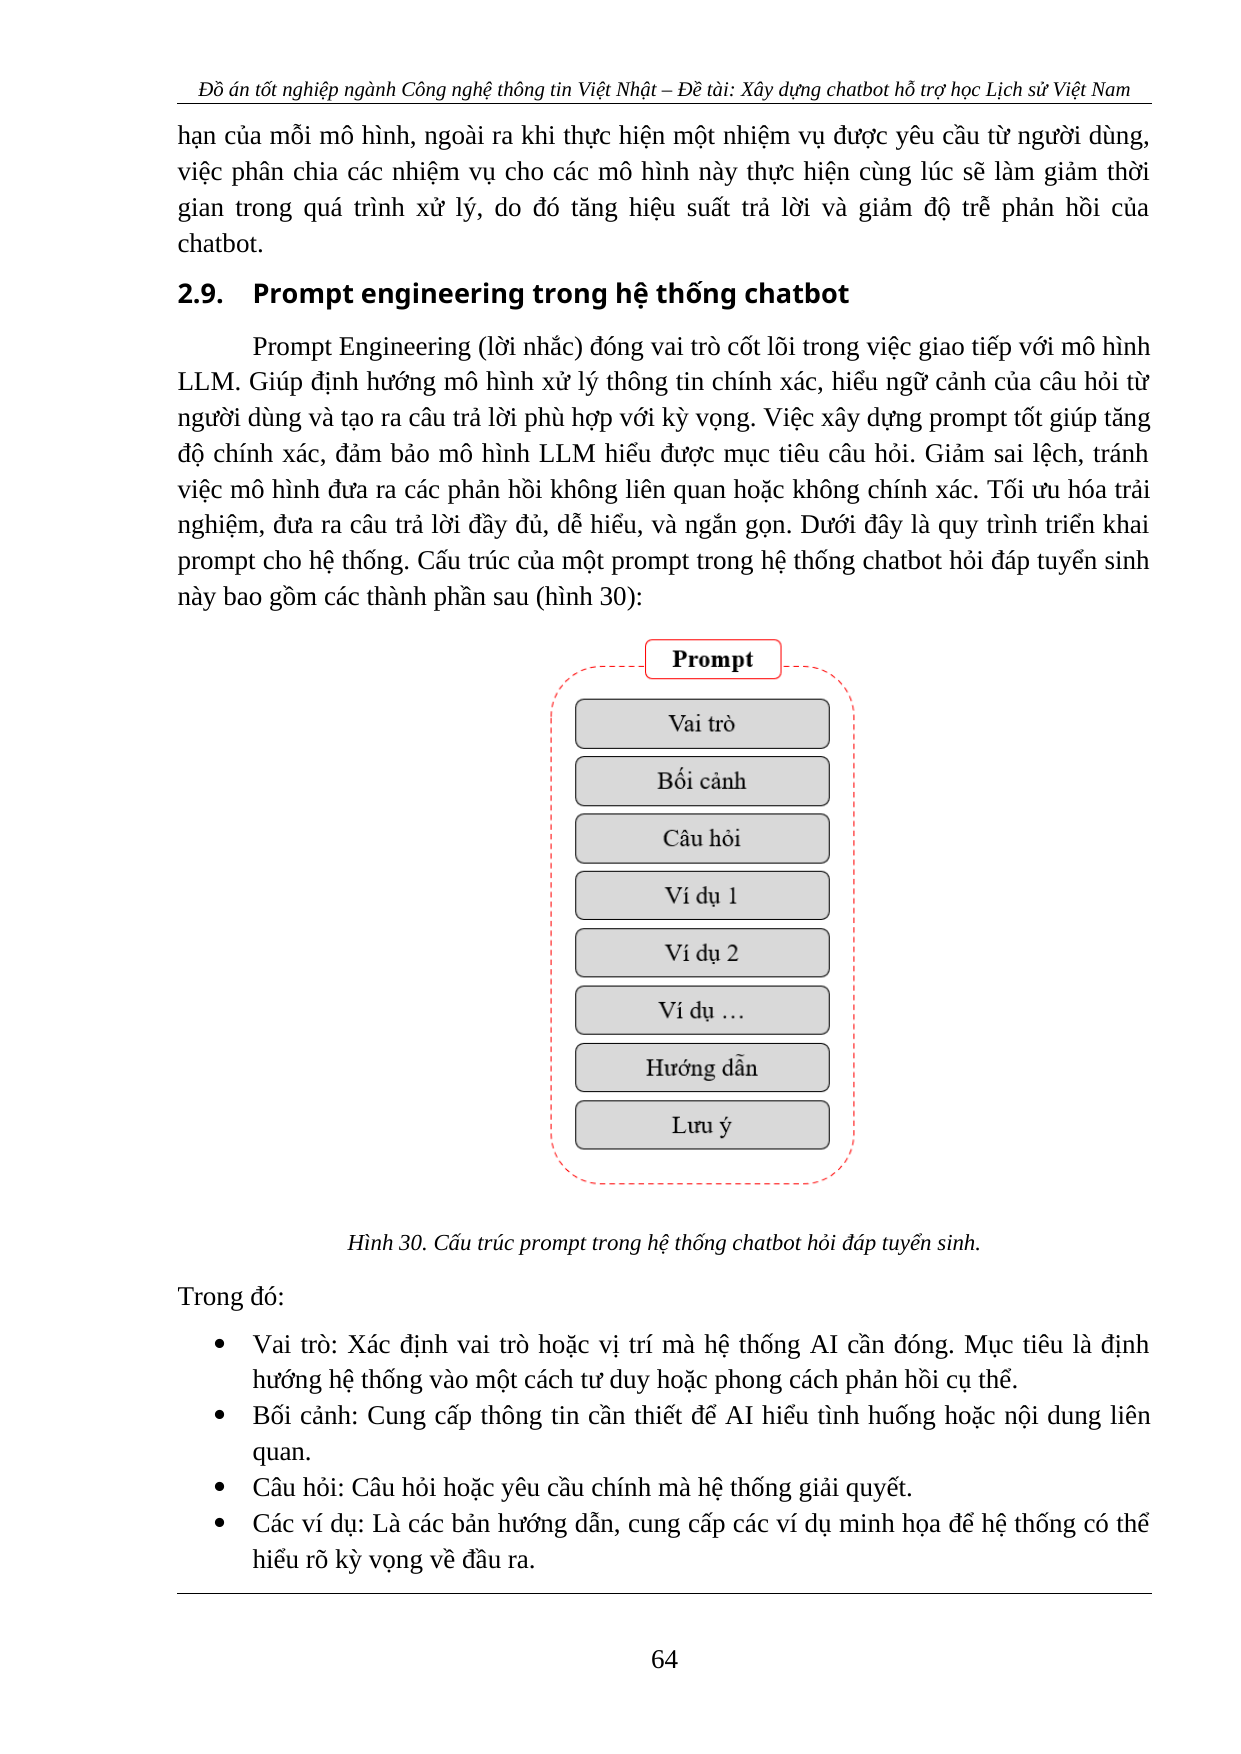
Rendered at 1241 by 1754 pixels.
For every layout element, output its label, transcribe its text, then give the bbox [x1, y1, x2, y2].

text Hình 30. Cấu trúc prompt trong hệ thống chatbot hỏi đáp tuyển sinh. [177, 1228, 1152, 1255]
list Câu hỏi: Câu hỏi hoặc yêu cầu chính mà hệ thống giải quyết. [215, 1471, 1152, 1502]
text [177, 119, 1152, 258]
list Vai trò: Xác định vai trò hoặc vị trí mà hệ thống AI cần đóng. Mục tiêu là định hướng hệ thống vào một cách tư duy hoặc phong cách phản hồi cụ thể. [215, 1328, 1152, 1395]
picture [528, 628, 876, 1212]
subtitle Prompt engineering trong hệ thống chatbot [177, 275, 1152, 312]
text Trong đó: [177, 1279, 1152, 1311]
list Bối cảnh: Cung cấp thông tin cần thiết để AI hiểu tình huống hoặc nội dung liên quan. [215, 1399, 1152, 1466]
list Các ví dụ: Là các bản hướng dẫn, cung cấp các ví dụ minh họa để hệ thống có thể hiểu rõ kỳ vọng về đầu ra. [215, 1507, 1152, 1574]
text Prompt Engineering (lời nhắc) đóng vai trò cốt lõi trong việc giao tiếp với mô hình LLM. Giúp định hướng mô hình xử lý thông tin chính xác, hiểu ngữ cảnh của câu hỏi từ người dùng và tạo ra câu trả lời phù hợp với kỳ vọng. Việc xây dựng prompt tốt giúp tăng độ chính xác, đảm bảo mô hình LLM hiểu được mục tiêu câu hỏi. Giảm sai lệch, tránh việc mô hình đưa ra các phản hồi không liên quan hoặc không chính xác. Tối ưu hóa trải nghiệm, đưa ra câu trả lời đầy đủ, dễ hiểu, và ngắn gọn. Dưới đây là quy trình triển khai prompt cho hệ thống. Cấu trúc của một prompt trong hệ thống chatbot hỏi đáp tuyển sinh này bao gồm các thành phần sau (hình 30): [177, 330, 1152, 611]
